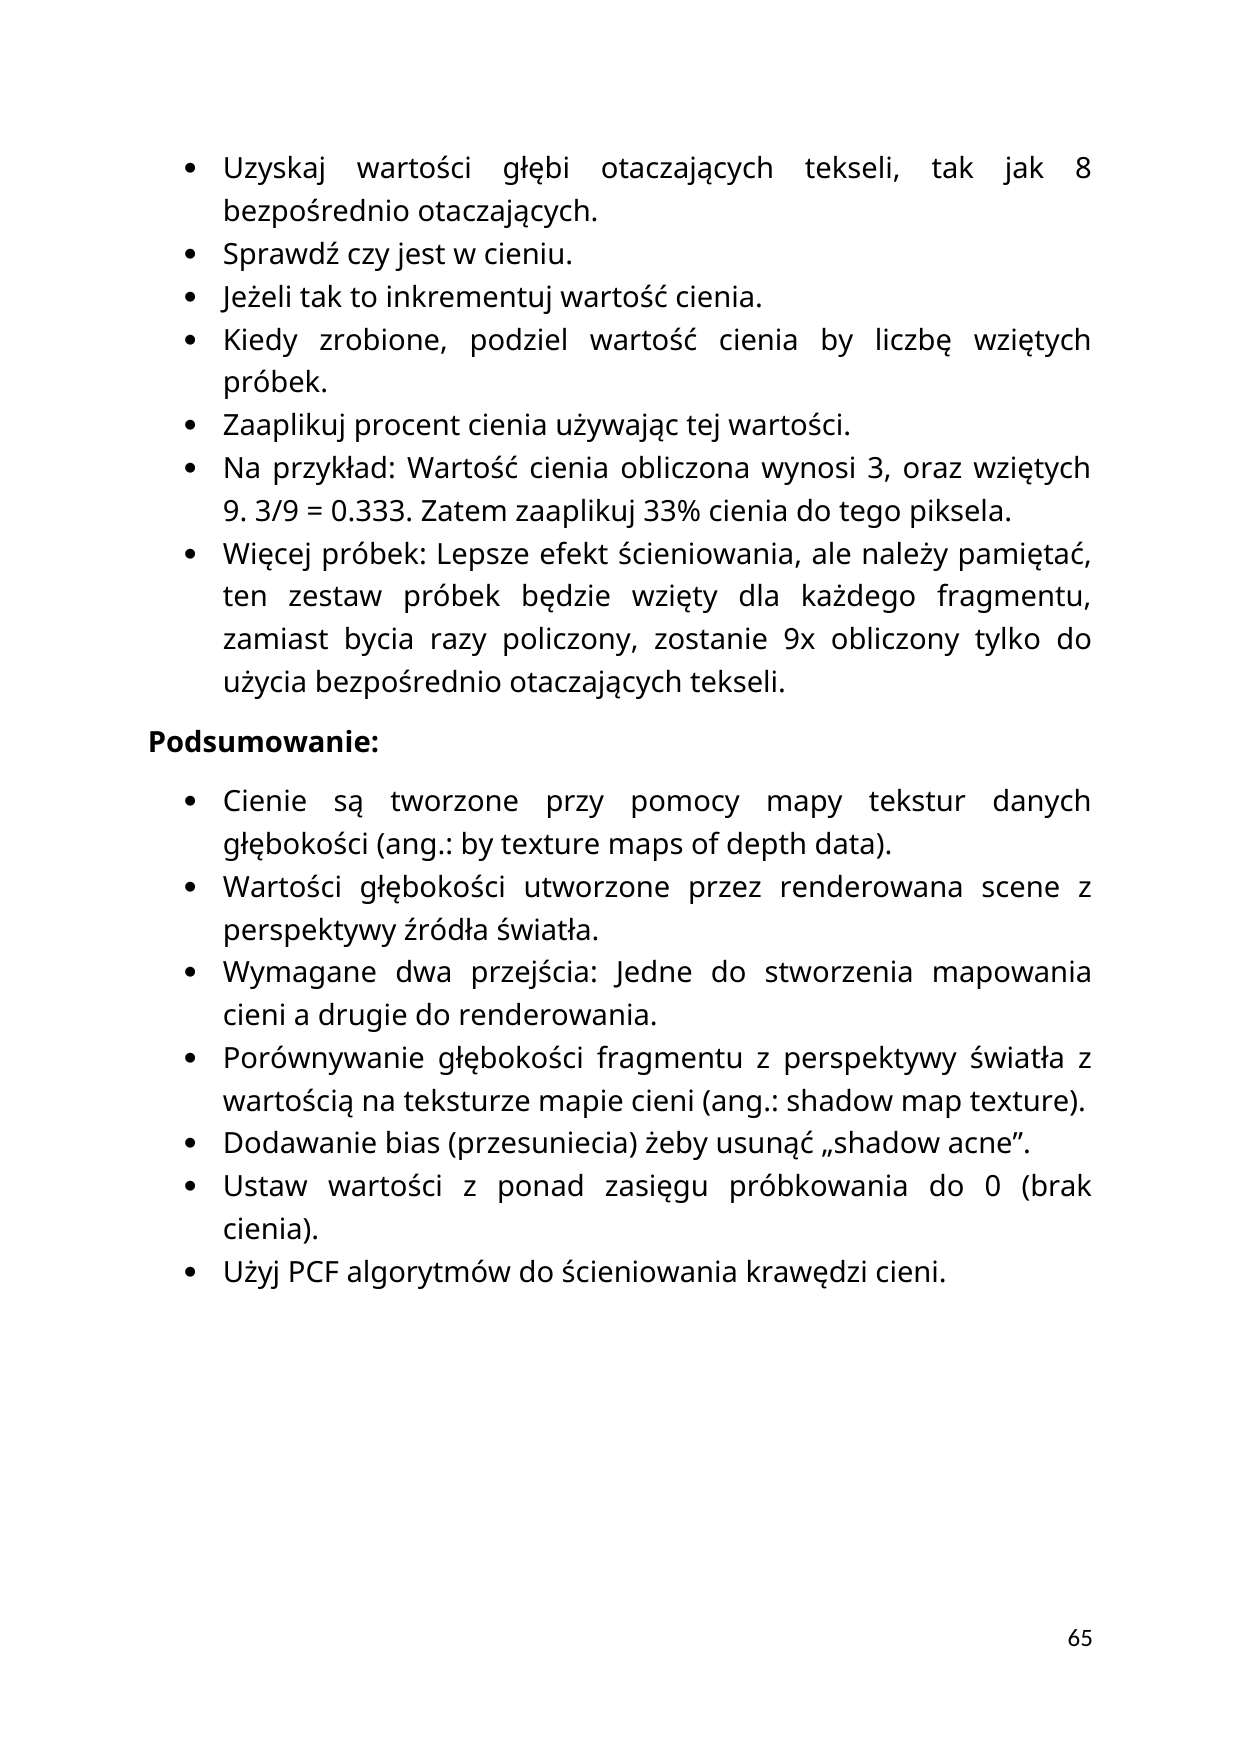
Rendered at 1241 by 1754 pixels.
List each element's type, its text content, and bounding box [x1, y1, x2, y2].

list Zaaplikuj procent cienia używając tej wartości. [185, 404, 1093, 444]
list Kiedy zrobione, podziel wartość cienia by liczbę wziętych próbek. [185, 319, 1093, 401]
list Porównywanie głębokości fragmentu z perspektywy światła z wartością na teksturze mapie cieni (ang.: shadow map texture). [185, 1037, 1093, 1120]
list Sprawdź czy jest w cieniu. [185, 233, 1093, 273]
list Jeżeli tak to inkrementuj wartość cienia. [185, 276, 1093, 316]
list Więcej próbek: Lepsze efekt ścieniowania, ale należy pamiętać, ten zestaw próbek będzie wzięty dla każdego fragmentu, zamiast bycia razy policzony, zostanie 9x obliczony tylko do użycia bezpośrednio otaczających tekseli. [185, 533, 1093, 701]
list Ustaw wartości z ponad zasięgu próbkowania do 0 (brak cienia). [185, 1166, 1093, 1248]
list Dodawanie bias (przesuniecia) żeby usunąć „shadow acne”. [185, 1123, 1093, 1162]
list Na przykład: Wartość cienia obliczona wynosi 3, oraz wziętych 9. 3/9 = 0.333. Zatem zaaplikuj 33% cienia do tego piksela. [185, 447, 1093, 530]
text Podsumowanie: [148, 721, 1093, 761]
list Cienie są tworzone przy pomocy mapy tekstur danych głębokości (ang.: by texture maps of depth data). [185, 780, 1093, 863]
list Użyj PCF algorytmów do ścieniowania krawędzi cieni. [185, 1251, 1093, 1291]
list Wymagane dwa przejścia: Jedne do stworzenia mapowania cieni a drugie do renderowania. [185, 952, 1093, 1034]
list Uzyskaj wartości głębi otaczających tekseli, tak jak 8 bezpośrednio otaczających. [185, 148, 1093, 230]
list Wartości głębokości utworzone przez renderowana scene z perspektywy źródła światła. [185, 866, 1093, 948]
